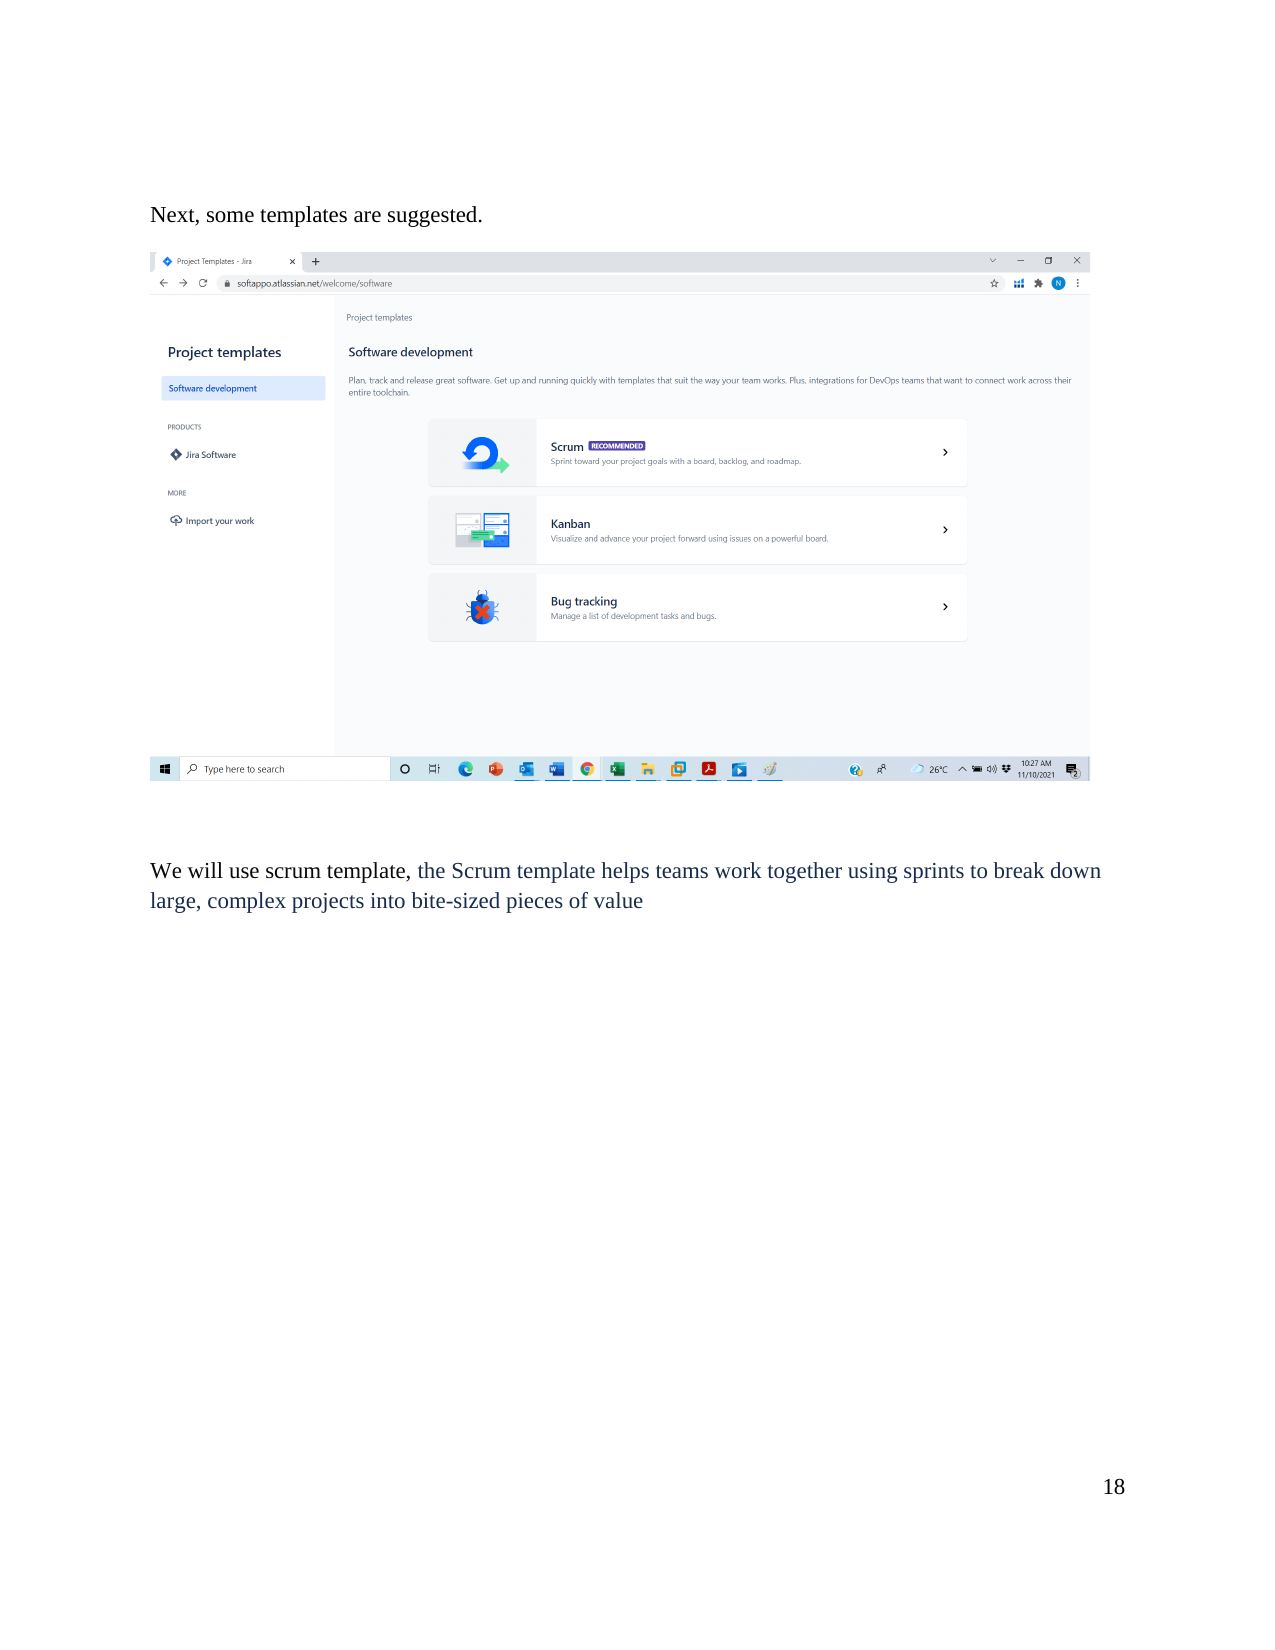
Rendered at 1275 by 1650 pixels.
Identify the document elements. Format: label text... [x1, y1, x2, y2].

text We will use scrum template, the Scrum template helps teams work together using sprints to break down large, complex projects into bite-sized pieces of value [150, 857, 1125, 913]
text Next, some templates are suggested. [150, 201, 1125, 227]
picture [150, 252, 1091, 781]
